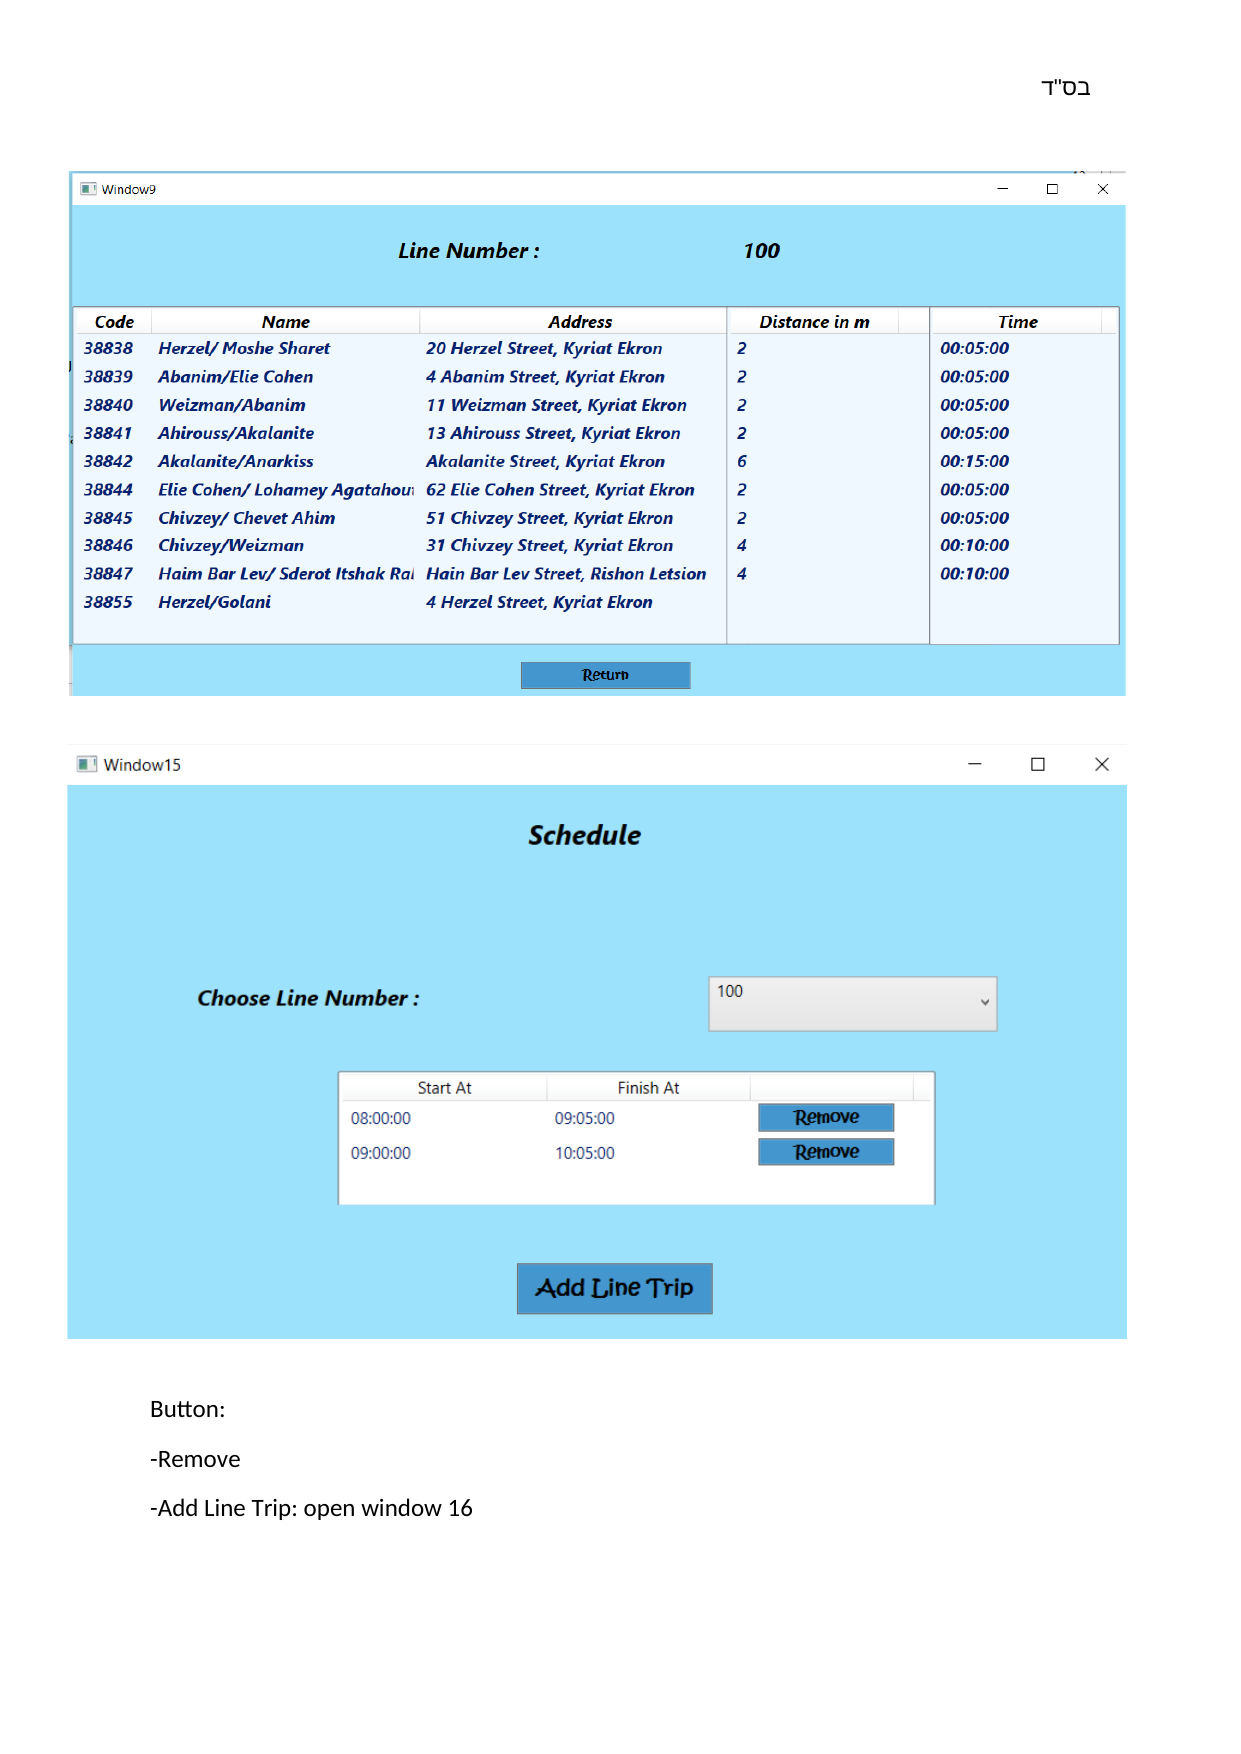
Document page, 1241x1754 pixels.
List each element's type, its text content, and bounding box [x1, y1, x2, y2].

text -Remove [150, 1443, 1090, 1473]
picture [67, 744, 1127, 1339]
picture [68, 171, 1126, 696]
text Button: [150, 1339, 1090, 1424]
text -Add Line Trip: open window 16 [150, 1493, 1090, 1523]
